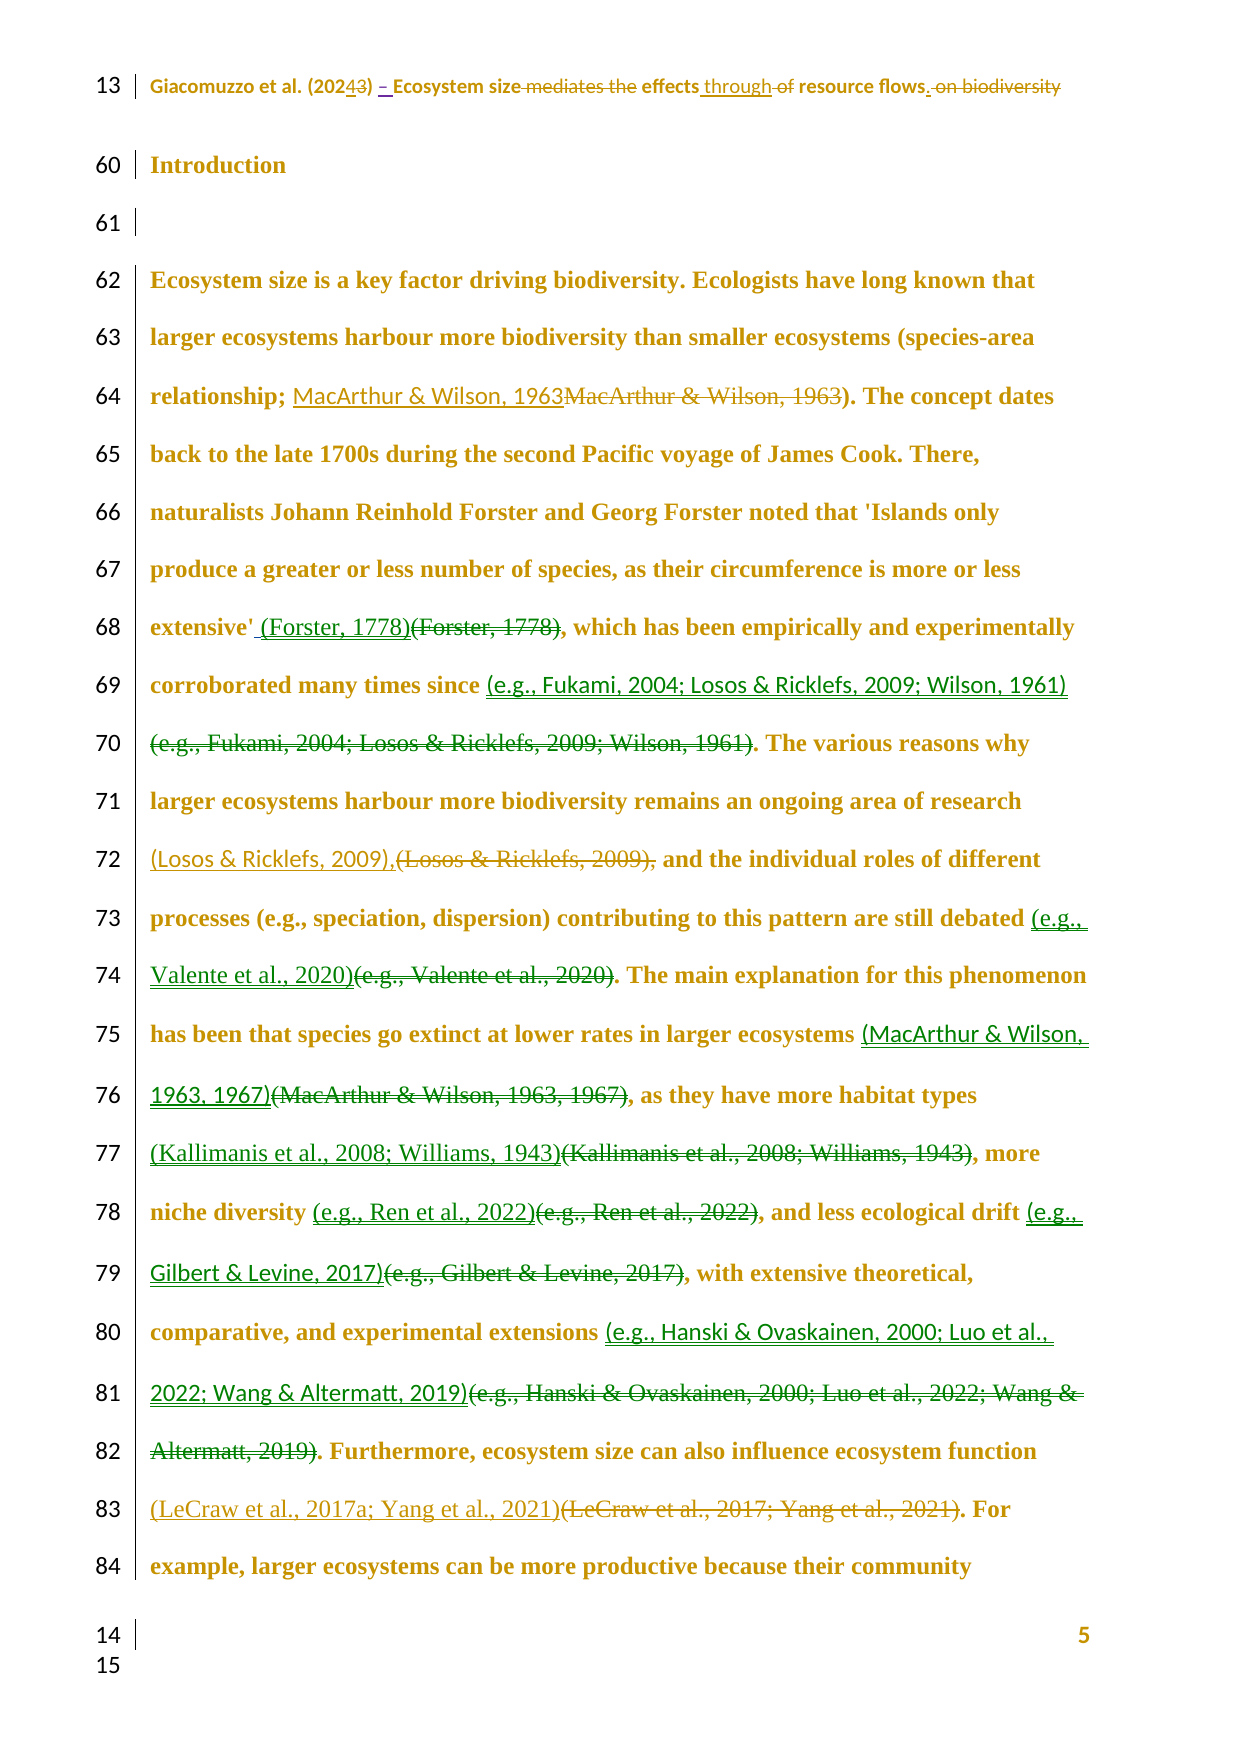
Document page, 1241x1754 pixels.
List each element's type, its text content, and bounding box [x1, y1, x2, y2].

text Introduction [150, 150, 1090, 179]
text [150, 265, 1090, 1580]
